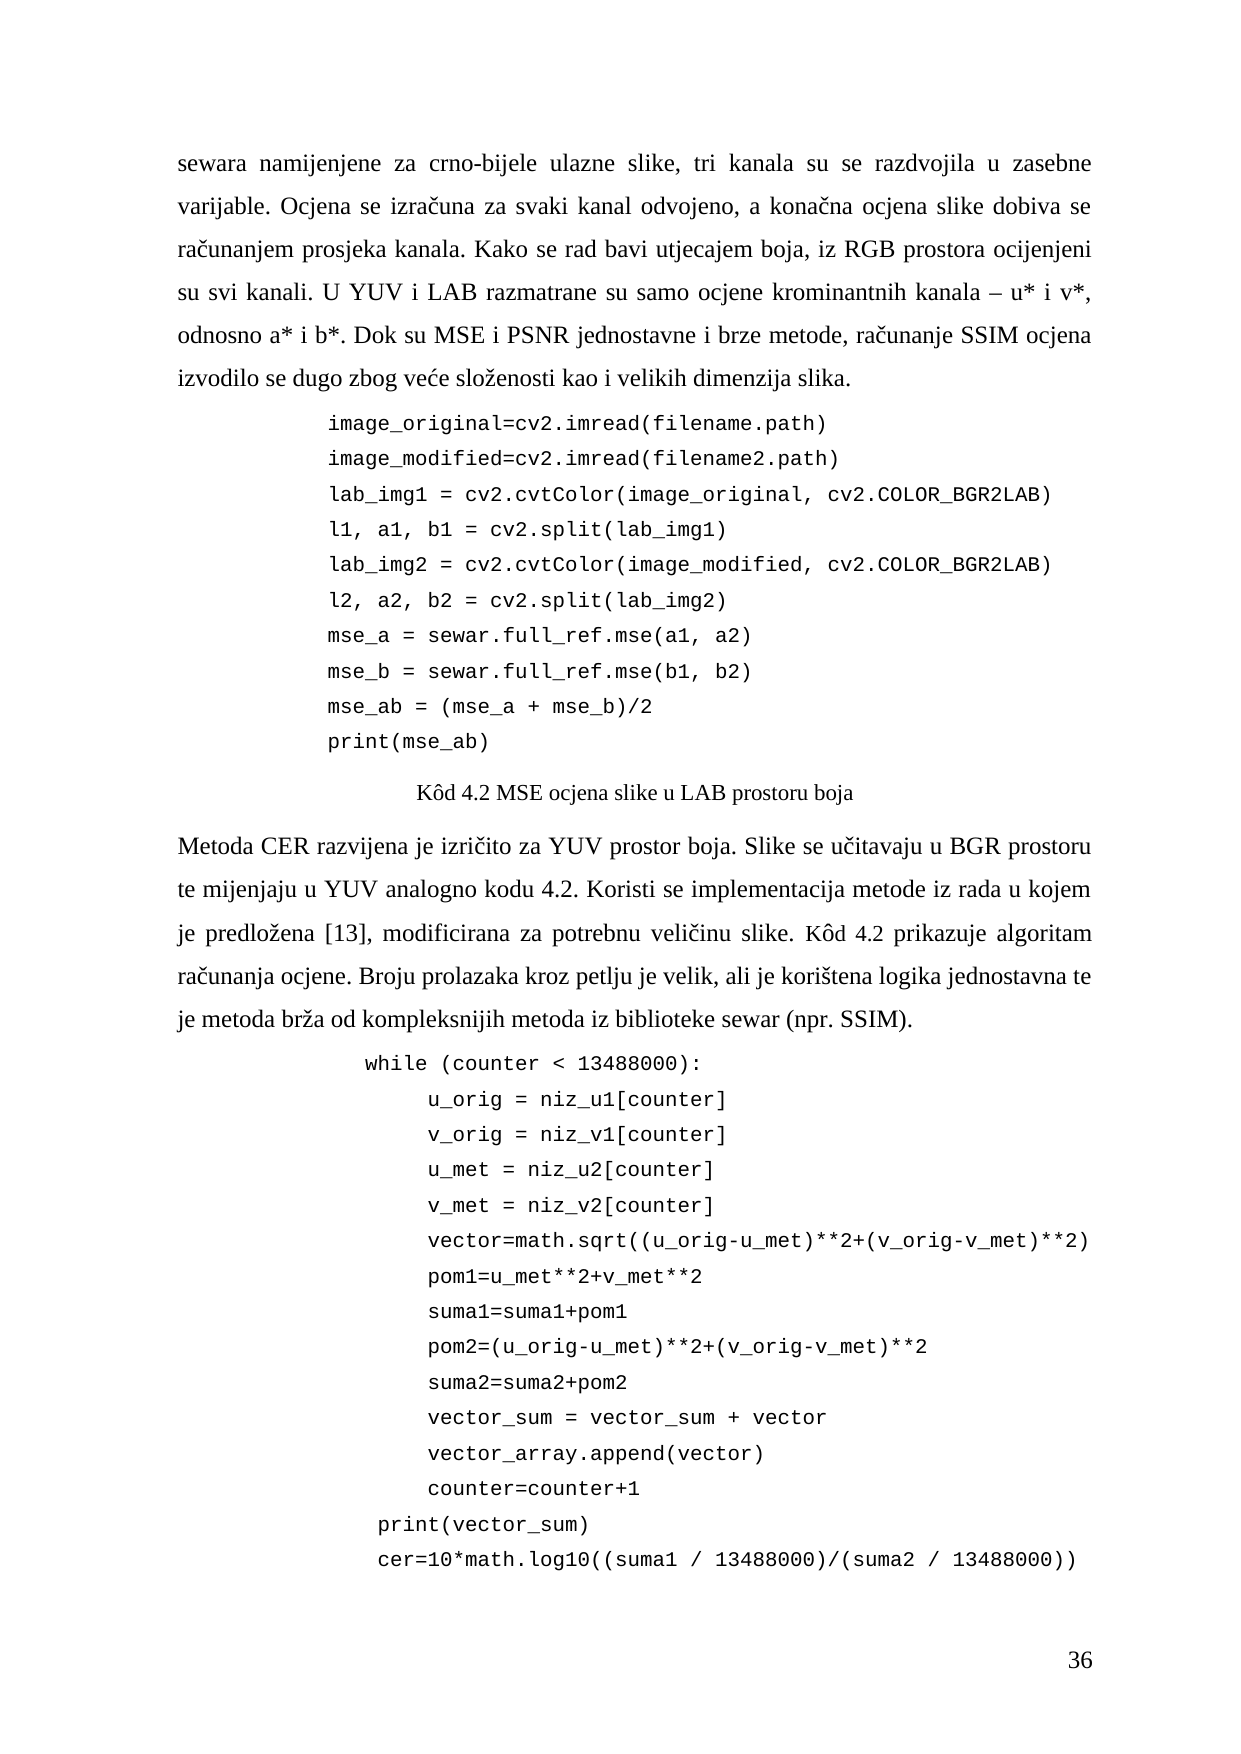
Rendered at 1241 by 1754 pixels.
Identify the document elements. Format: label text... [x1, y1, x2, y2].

text image_original=cv2.imread(filename.path) [327, 413, 1092, 436]
text vector_sum = vector_sum + vector [327, 1407, 1092, 1431]
text mse_ab = (mse_a + mse_b)/2 [327, 696, 1092, 720]
text print(vector_sum) [327, 1514, 1092, 1537]
text lab_img1 = cv2.cvtColor(image_original, cv2.COLOR_BGR2LAB) [327, 483, 1092, 507]
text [177, 148, 1092, 392]
text l2, a2, b2 = cv2.split(lab_img2) [327, 590, 1092, 613]
text pom1=u_met**2+v_met**2 [327, 1266, 1092, 1289]
text print(mse_ab) [327, 731, 1092, 755]
text suma1=suma1+pom1 [327, 1301, 1092, 1325]
text mse_b = sewar.full_ref.mse(b1, b2) [327, 661, 1092, 684]
text suma2=suma2+pom2 [327, 1372, 1092, 1396]
text l1, a1, b1 = cv2.split(lab_img1) [327, 519, 1092, 543]
text vector_array.append(vector) [327, 1443, 1092, 1466]
text while (counter < 13488000): [327, 1053, 1092, 1077]
text counter=counter+1 [327, 1478, 1092, 1502]
text u_met = niz_u2[counter] [327, 1159, 1092, 1183]
text u_orig = niz_u1[counter] [327, 1089, 1092, 1112]
text vector=math.sqrt((u_orig-u_met)**2+(v_orig-v_met)**2) [327, 1230, 1092, 1254]
text v_met = niz_v2[counter] [327, 1195, 1092, 1218]
text v_orig = niz_v1[counter] [327, 1124, 1092, 1148]
text pom2=(u_orig-u_met)**2+(v_orig-v_met)**2 [327, 1337, 1092, 1360]
text cer=10*math.log10((suma1 / 13488000)/(suma2 / 13488000)) [327, 1549, 1092, 1573]
text image_modified=cv2.imread(filename2.path) [327, 448, 1092, 472]
text Metoda CER razvijena je izričito za YUV prostor boja. Slike se učitavaju u BGR prostoru te mijenjaju u YUV analogno kodu 4.2. Koristi se implementacija metode iz rada u kojem je predložena [13], modificirana za potrebnu veličinu slike. Kôd 4.2 prikazuje algoritam računanja ocjene. Broju prolazaka kroz petlju je velik, ali je korištena logika jednostavna te je metoda brža od kompleksnijih metoda iz biblioteke sewar (npr. SSIM). [177, 831, 1092, 1033]
text mse_a = sewar.full_ref.mse(a1, a2) [327, 625, 1092, 649]
text lab_img2 = cv2.cvtColor(image_modified, cv2.COLOR_BGR2LAB) [327, 554, 1092, 578]
